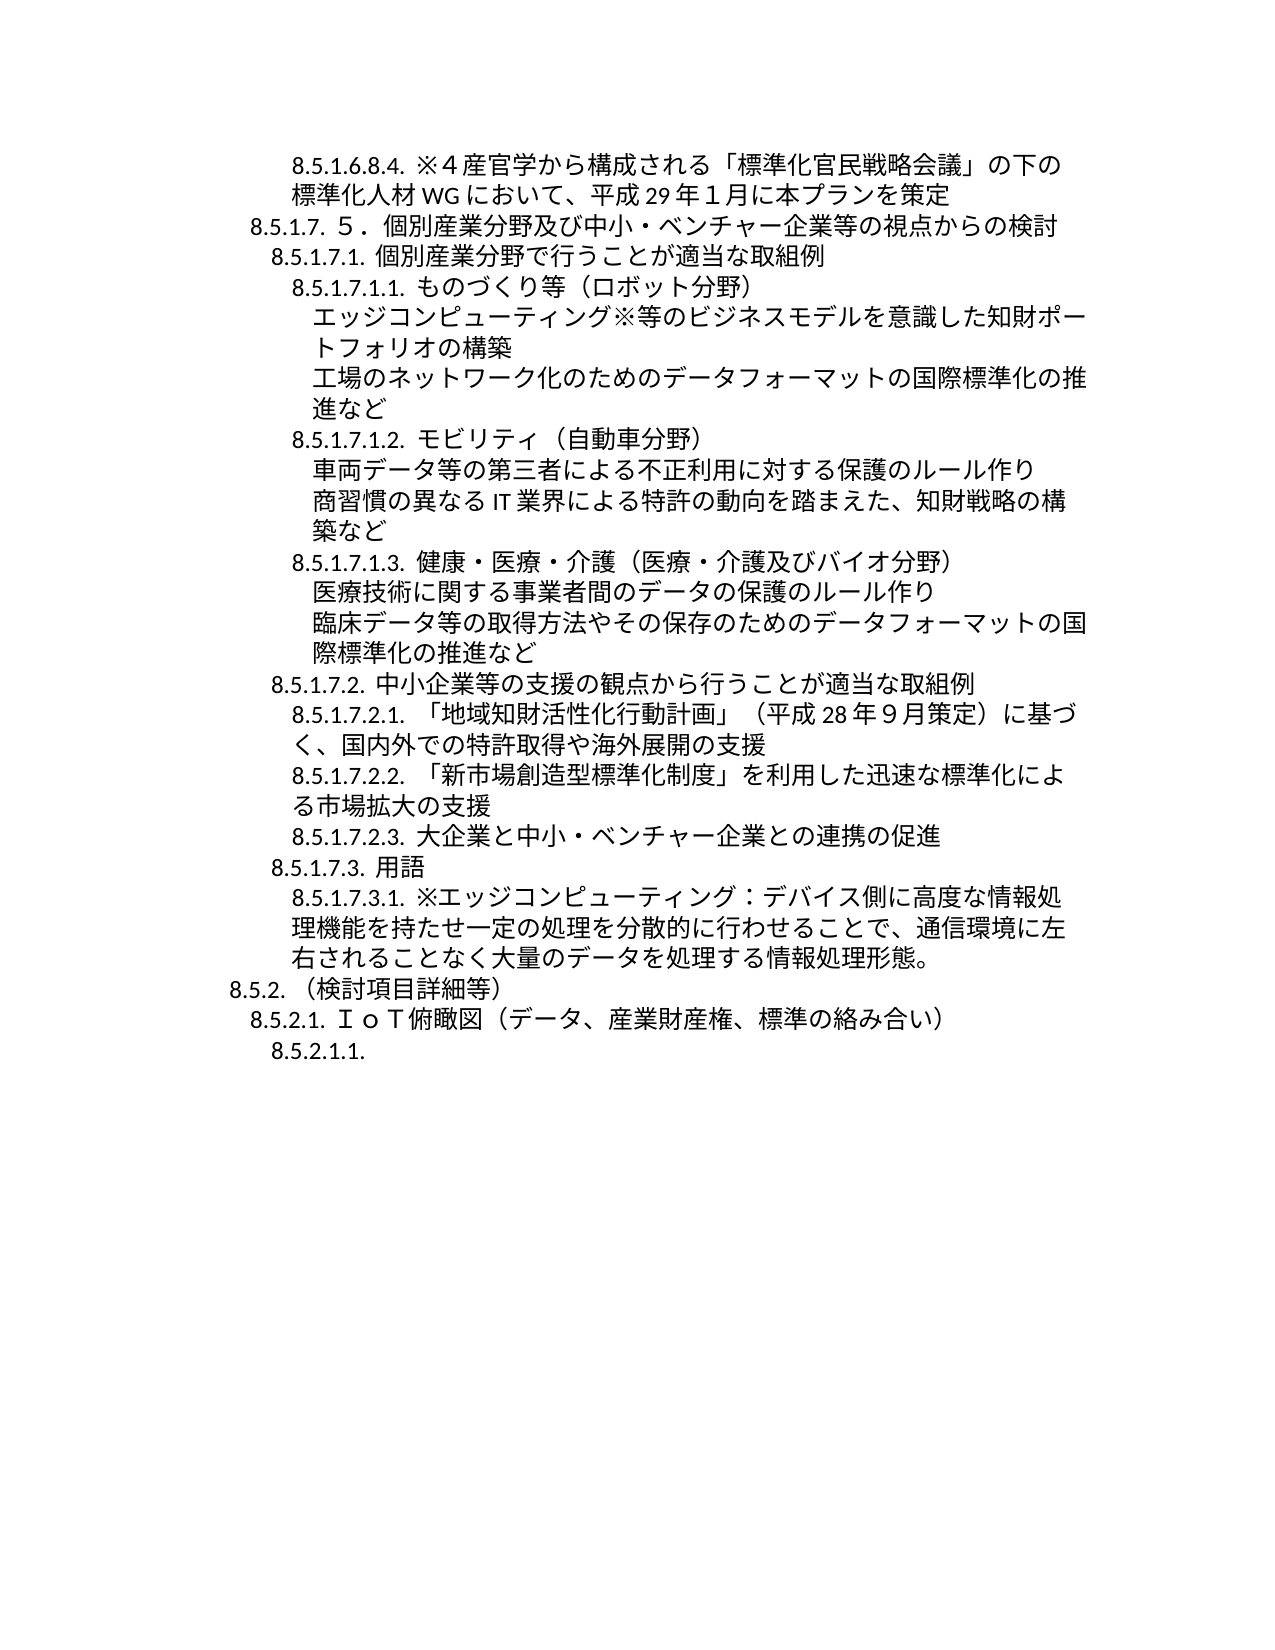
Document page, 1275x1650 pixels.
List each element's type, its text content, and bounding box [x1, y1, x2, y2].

subtitle 車両データ等の第三者による不正利用に対する保護のルール作り [312, 455, 1087, 486]
subtitle 医療技術に関する事業者間のデータの保護のルール作り [312, 577, 1087, 608]
subtitle ５．個別産業分野及び中小・ベンチャー企業等の視点からの検討 [250, 211, 1087, 242]
subtitle （検討項目詳細等） [229, 974, 1087, 1004]
subtitle 「新市場創造型標準化制度」を利用した迅速な標準化による市場拡大の支援 [292, 760, 1087, 821]
subtitle エッジコンピューティング※等のビジネスモデルを意識した知財ポートフォリオの構築 [312, 303, 1087, 364]
subtitle 商習慣の異なるIT業界による特許の動向を踏まえた、知財戦略の構築など [312, 486, 1087, 547]
subtitle ものづくり等（ロボット分野） [292, 272, 1087, 303]
subtitle 中小企業等の支援の観点から行うことが適当な取組例 [271, 669, 1087, 699]
subtitle ※４産官学から構成される「標準化官民戦略会議」の下の標準化人材WGにおいて、平成29年１月に本プランを策定 [292, 150, 1087, 211]
subtitle モビリティ（自動車分野） [292, 425, 1087, 455]
subtitle 大企業と中小・ベンチャー企業との連携の促進 [292, 821, 1087, 852]
subtitle 「地域知財活性化行動計画」（平成28年９月策定）に基づく、国内外での特許取得や海外展開の支援 [292, 699, 1087, 760]
subtitle 用語 [271, 852, 1087, 882]
subtitle 健康・医療・介護（医療・介護及びバイオ分野） [292, 547, 1087, 577]
subtitle ＩｏＴ俯瞰図（データ、産業財産権、標準の絡み合い） [250, 1004, 1087, 1035]
subtitle ※エッジコンピューティング：デバイス側に高度な情報処理機能を持たせ一定の処理を分散的に行わせることで、通信環境に左右されることなく大量のデータを処理する情報処理形態。 [292, 882, 1087, 974]
subtitle 工場のネットワーク化のためのデータフォーマットの国際標準化の推進など [312, 364, 1087, 425]
subtitle 臨床データ等の取得方法やその保存のためのデータフォーマットの国際標準化の推進など [312, 608, 1087, 669]
subtitle 個別産業分野で行うことが適当な取組例 [271, 242, 1087, 272]
